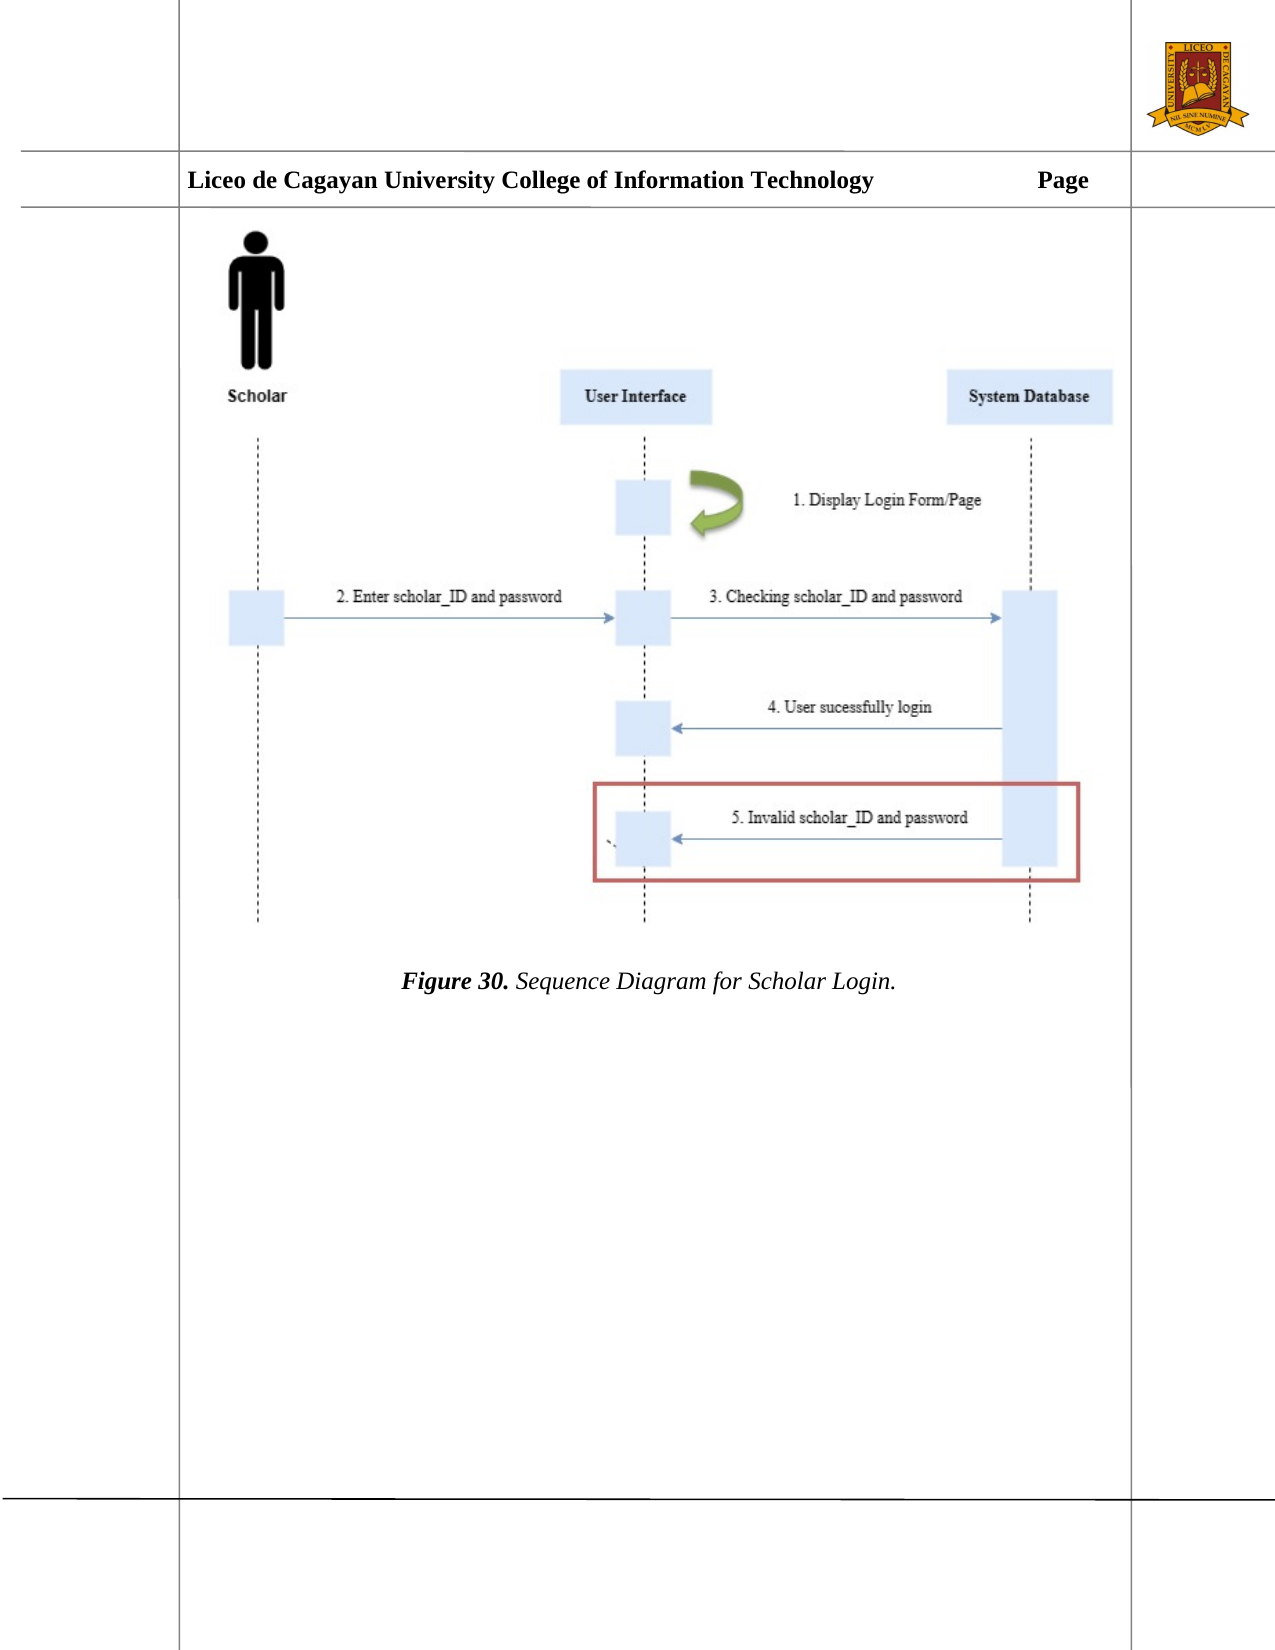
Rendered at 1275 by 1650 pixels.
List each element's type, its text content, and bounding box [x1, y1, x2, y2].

text Figure 30. Sequence Diagram for Scholar Login. [187, 938, 1112, 995]
picture [1146, 42, 1250, 136]
picture [187, 217, 1125, 938]
